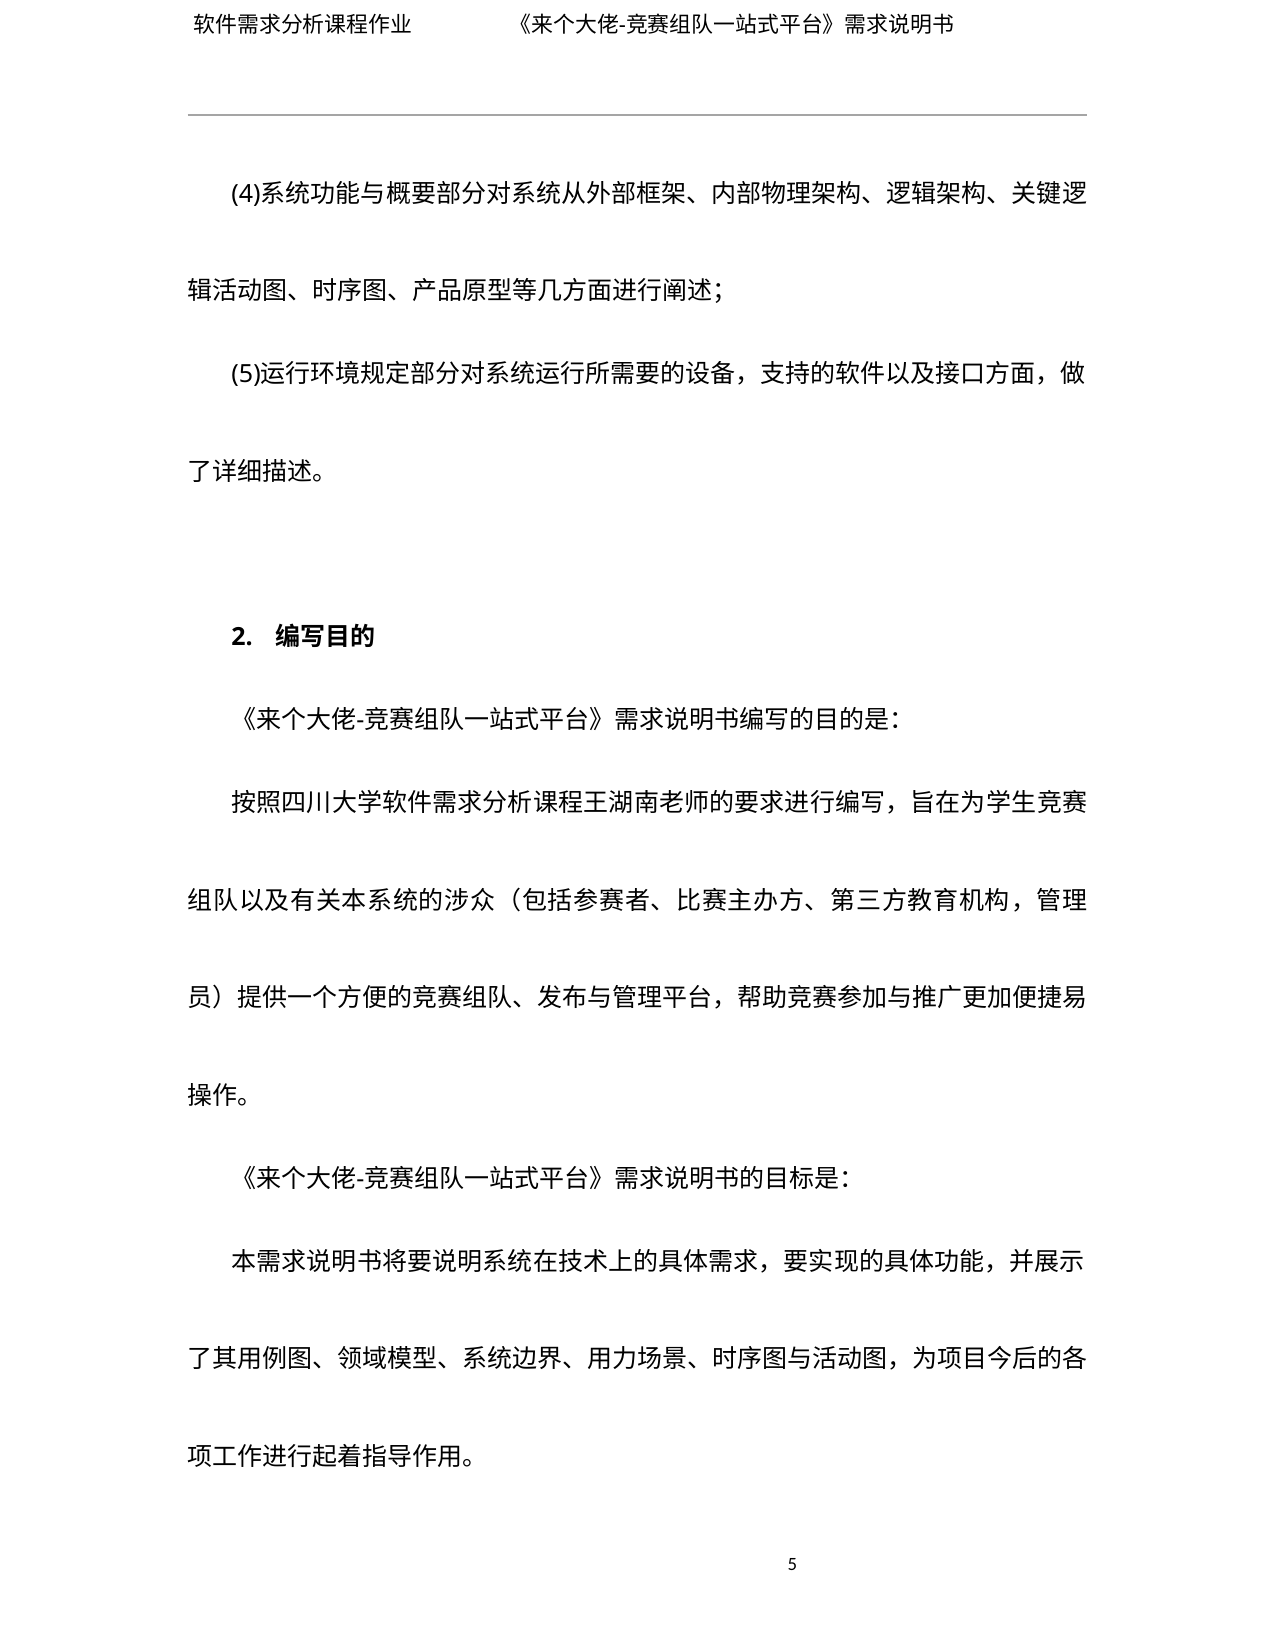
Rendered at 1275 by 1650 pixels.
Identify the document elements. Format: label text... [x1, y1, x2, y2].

text (4)系统功能与概要部分对系统从外部框架、内部物理架构、逻辑架构、关键逻辑活动图、时序图、产品原型等几方面进行阐述； [187, 159, 1087, 321]
text 《来个大佬-竞赛组队一站式平台》需求说明书的目标是： [187, 1144, 1087, 1209]
text 本需求说明书将要说明系统在技术上的具体需求，要实现的具体功能，并展示了其用例图、领域模型、系统边界、用力场景、时序图与活动图，为项目今后的各项工作进行起着指导作用。 [187, 1227, 1087, 1487]
text 按照四川大学软件需求分析课程王湖南老师的要求进行编写，旨在为学生竞赛组队以及有关本系统的涉众（包括参赛者、比赛主办方、第三方教育机构，管理员）提供一个方便的竞赛组队、发布与管理平台，帮助竞赛参加与推广更加便捷易操作。 [187, 768, 1087, 1126]
text 《来个大佬-竞赛组队一站式平台》需求说明书编写的目的是： [187, 685, 1087, 750]
text (5)运行环境规定部分对系统运行所需要的设备，支持的软件以及接口方面，做了详细描述。 [187, 339, 1087, 502]
list 编写目的 [187, 602, 1087, 667]
